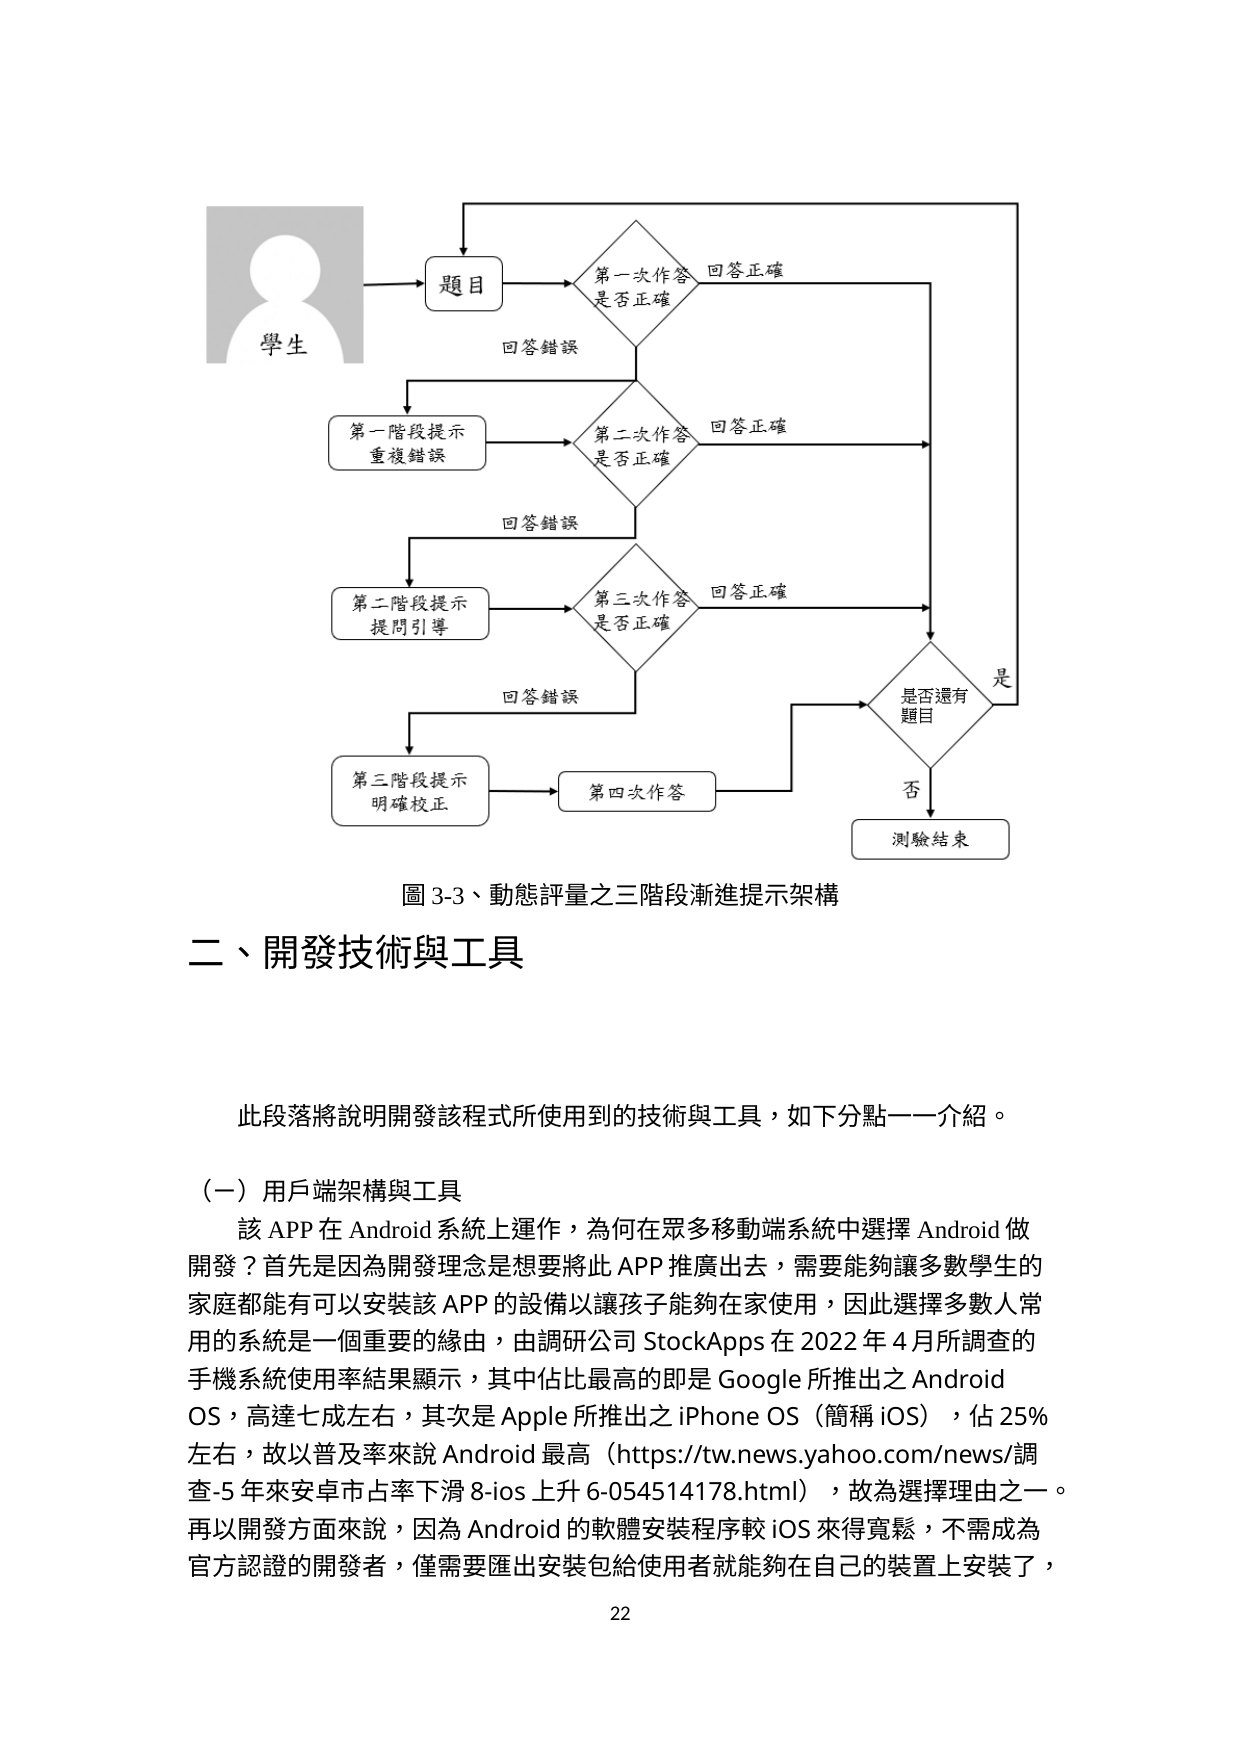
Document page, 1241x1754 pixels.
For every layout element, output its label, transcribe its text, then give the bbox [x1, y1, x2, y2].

subtitle 開發技術與工具 [187, 912, 1053, 987]
text （ㄧ）用戶端架構與工具 [187, 1171, 1053, 1208]
picture [194, 200, 1046, 869]
text 圖3-3、動態評量之三階段漸進提示架構 [187, 875, 1053, 912]
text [187, 1208, 1053, 1583]
text 此段落將說明開發該程式所使用到的技術與工具，如下分點一一介紹。 [187, 1096, 1053, 1133]
